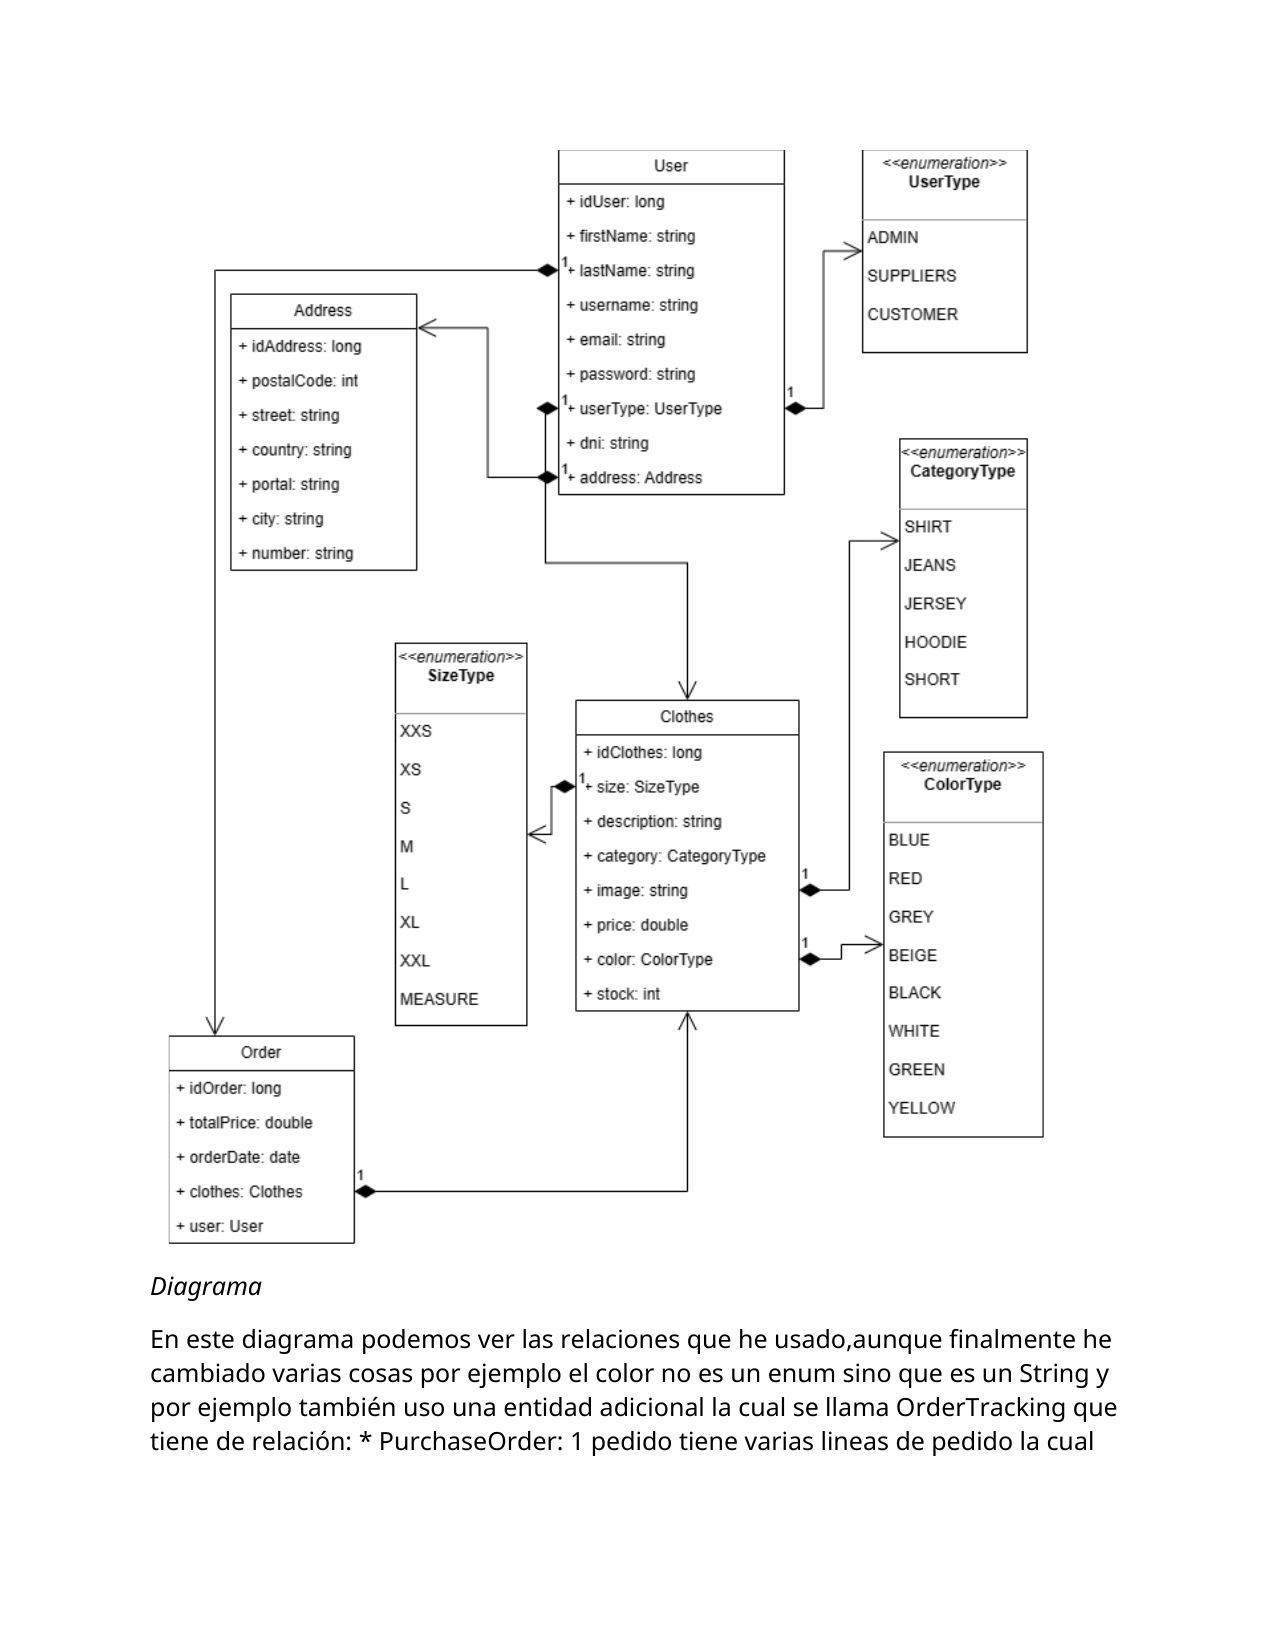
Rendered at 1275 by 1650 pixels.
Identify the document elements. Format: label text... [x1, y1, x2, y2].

text Diagrama [150, 1268, 1125, 1303]
picture [168, 150, 1044, 1248]
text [150, 1321, 1125, 1458]
